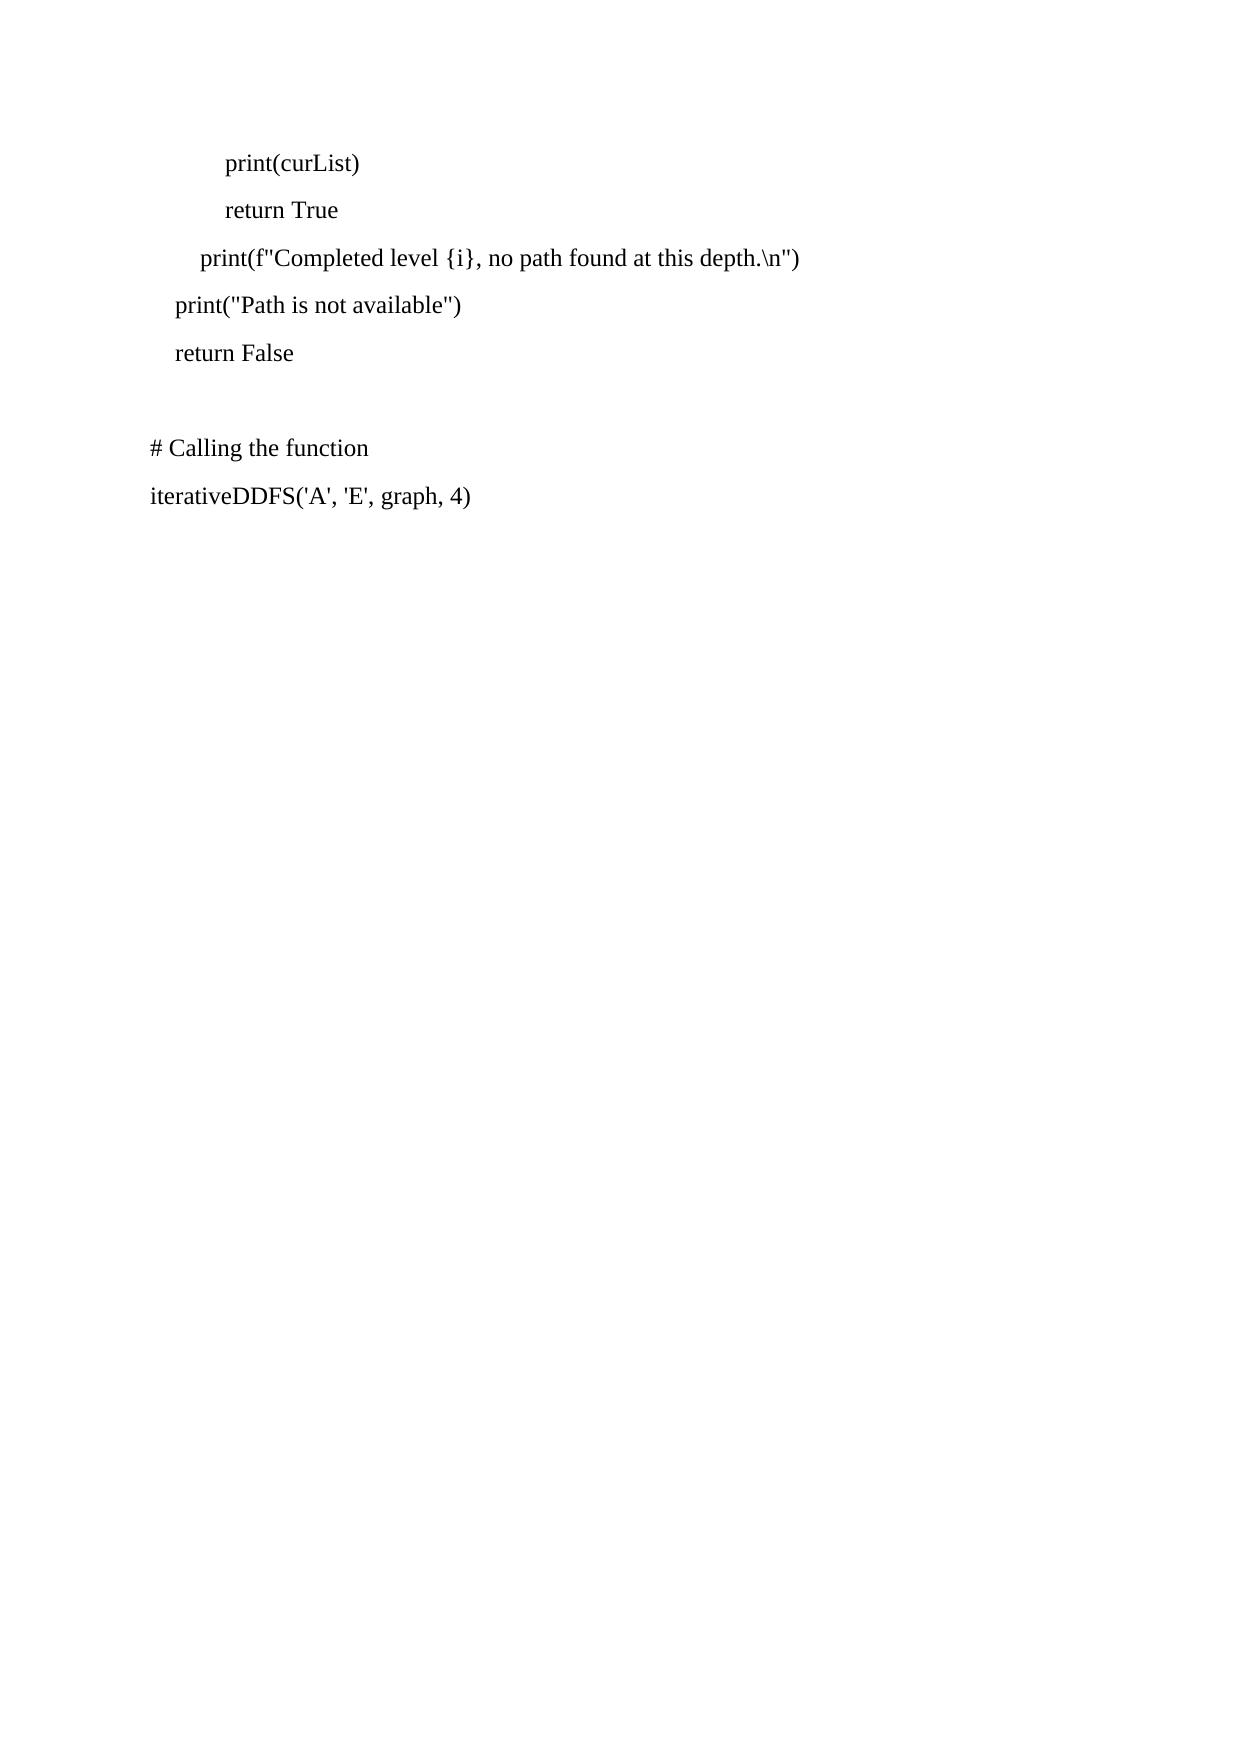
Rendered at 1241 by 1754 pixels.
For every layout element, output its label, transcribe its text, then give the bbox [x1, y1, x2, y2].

text # Calling the function iterativeDDFS('A', 'E', graph, 4) [150, 433, 523, 509]
text print(f"Completed level {i}, no path found at this depth.\n") print("Path is not available") [175, 243, 802, 319]
text return False [175, 338, 1101, 367]
text print(curList) return True [225, 148, 361, 224]
